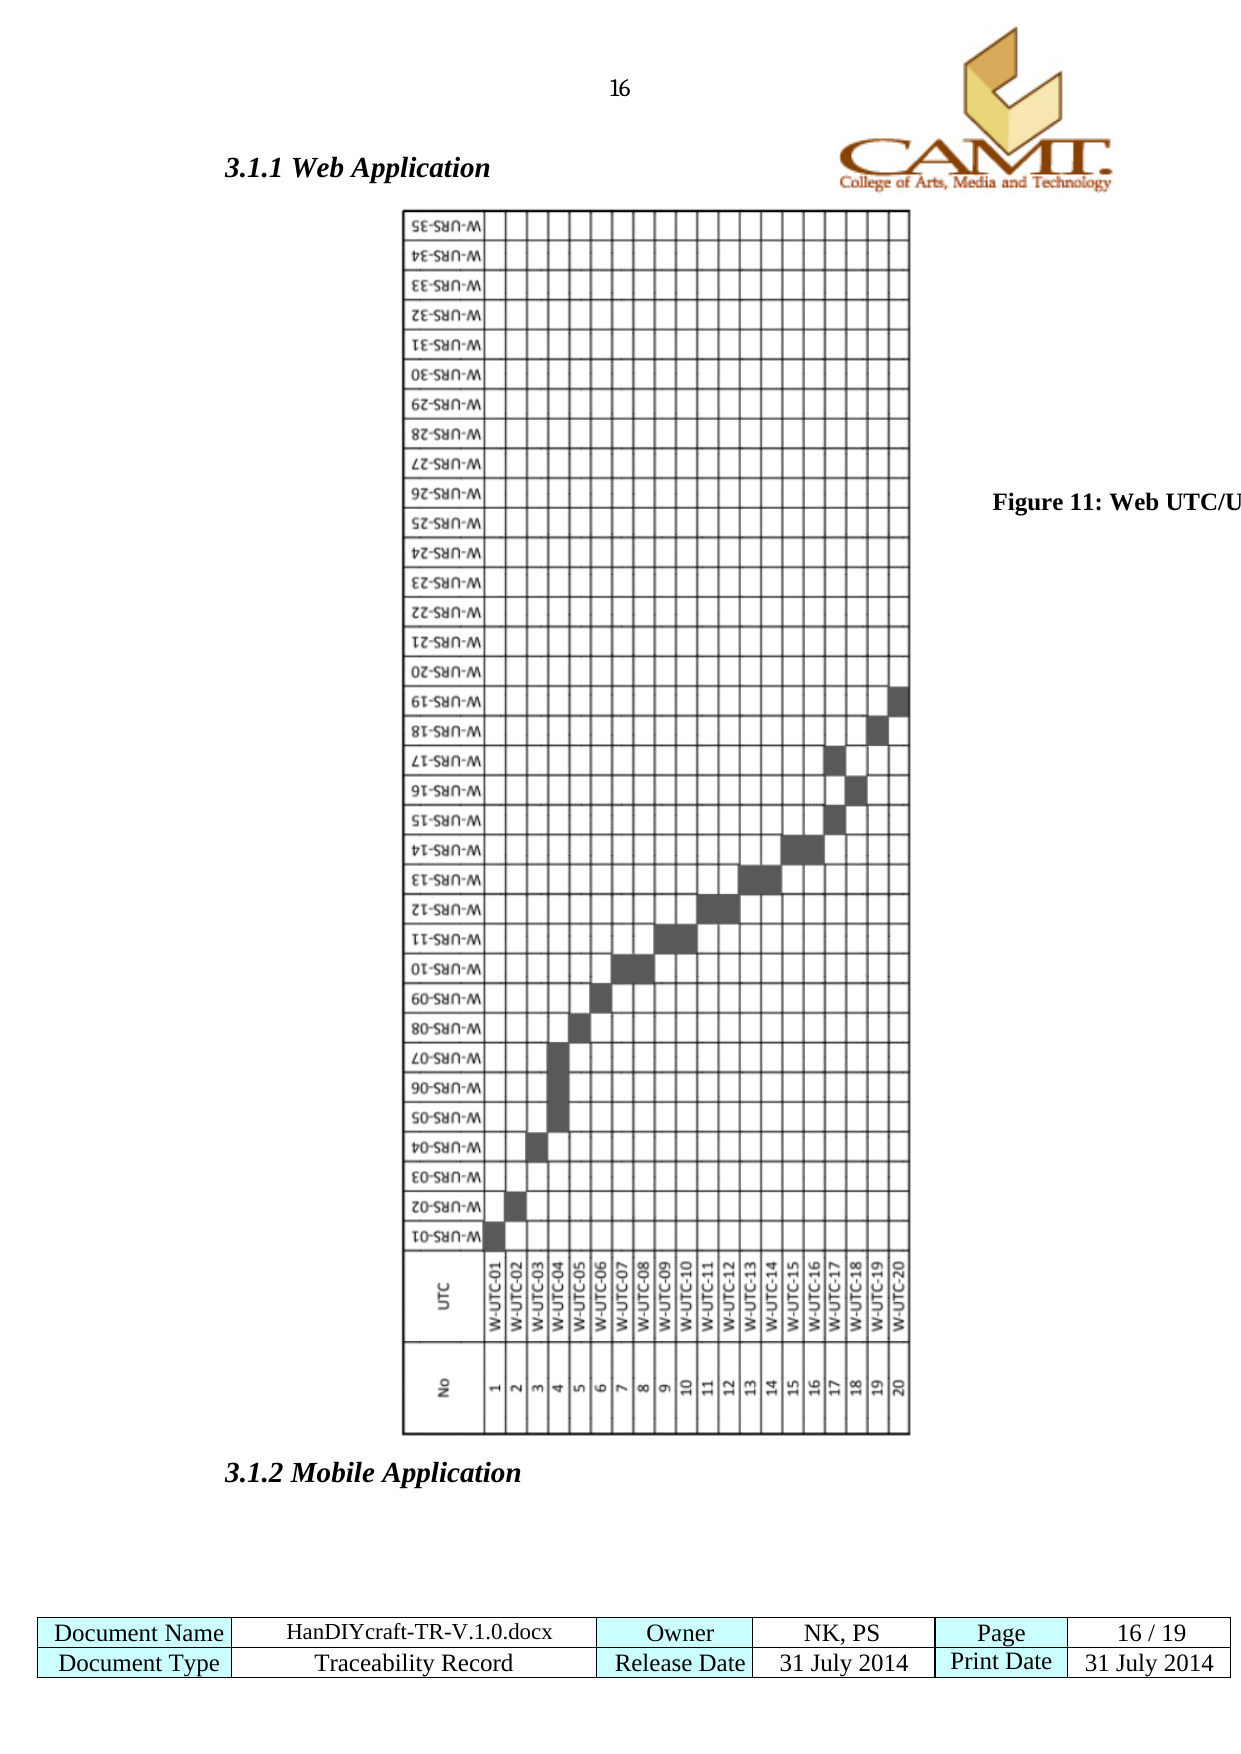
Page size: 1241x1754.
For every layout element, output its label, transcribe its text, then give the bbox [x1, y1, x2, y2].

picture [755, 18, 1221, 207]
text 3.1.2 Mobile Application [150, 1455, 1090, 1489]
text 3.1.1 Web Application [150, 150, 1090, 183]
